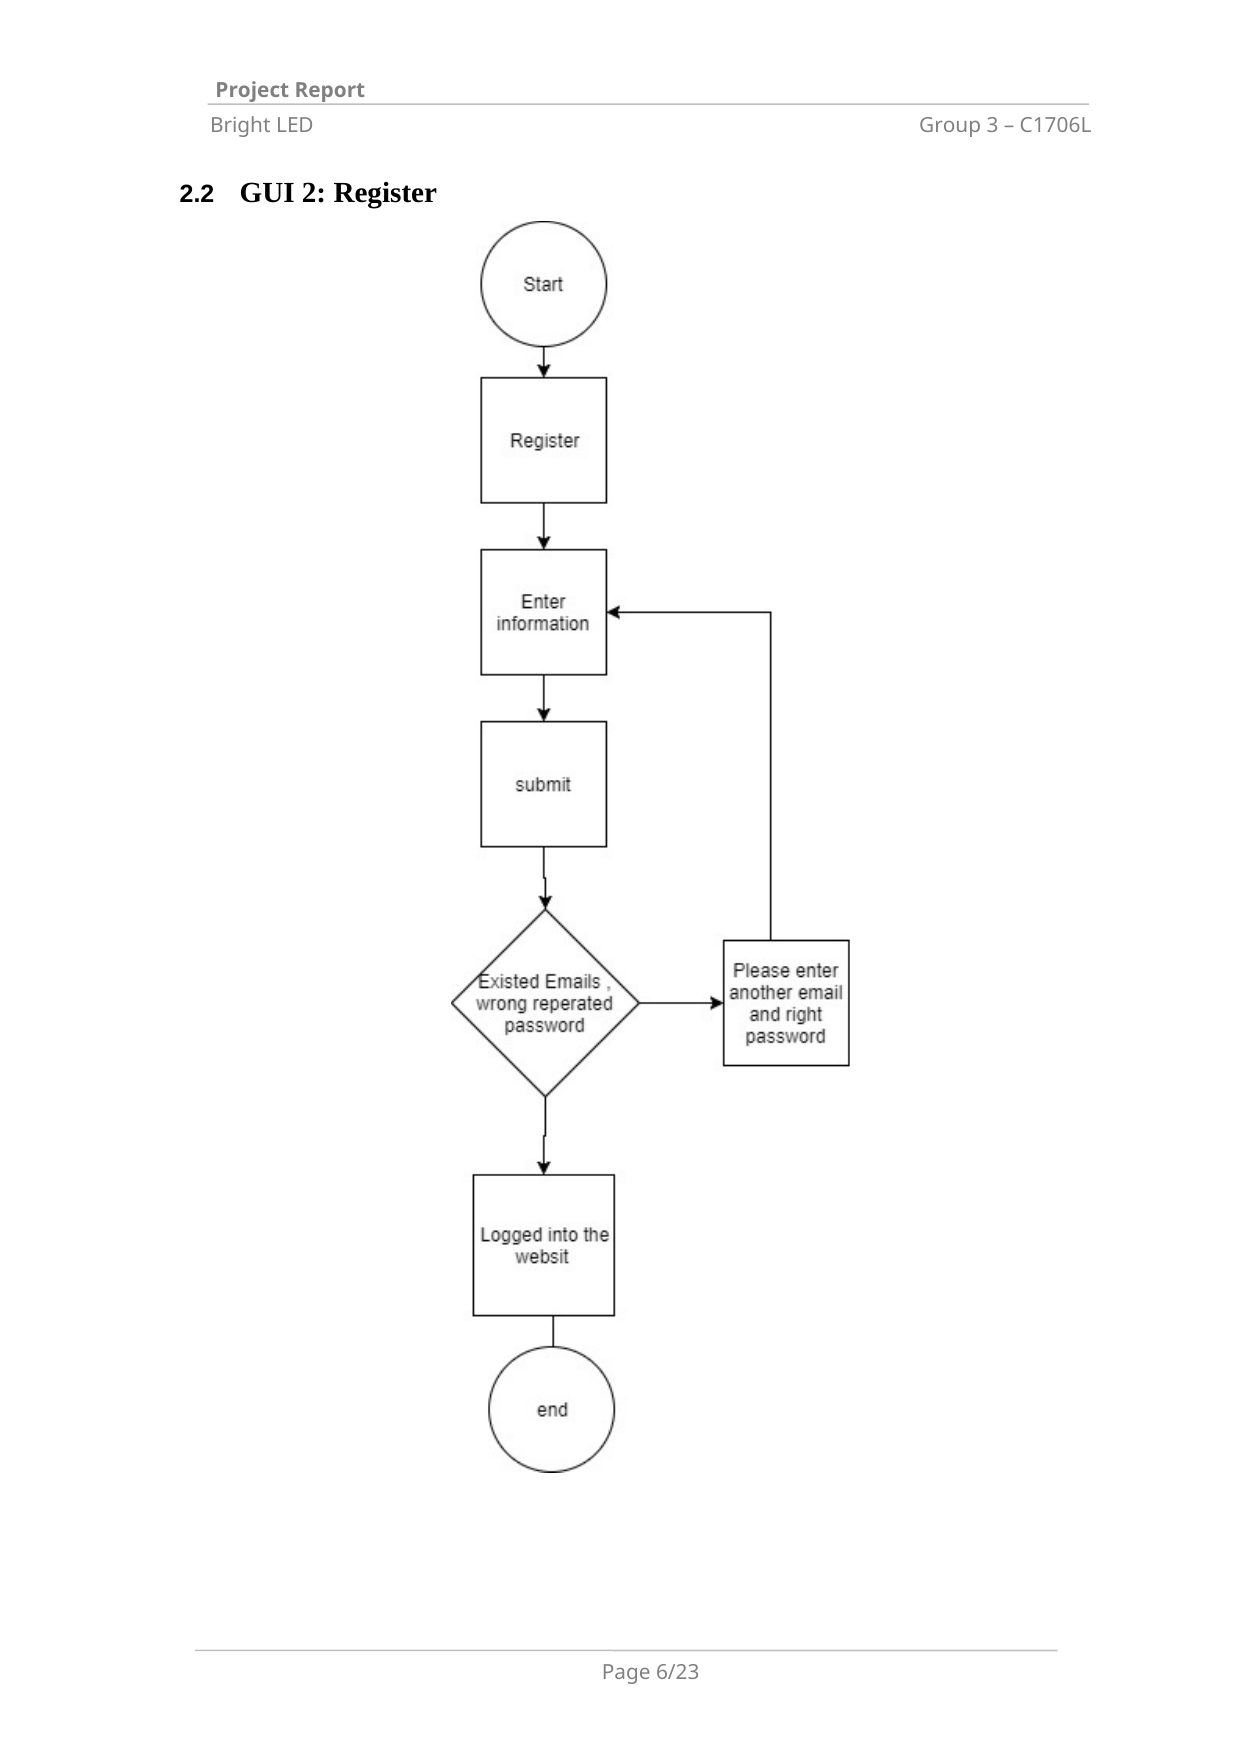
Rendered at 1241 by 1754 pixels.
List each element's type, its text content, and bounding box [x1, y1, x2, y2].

subtitle GUI 2: Register [179, 175, 1106, 209]
picture [451, 221, 850, 1473]
